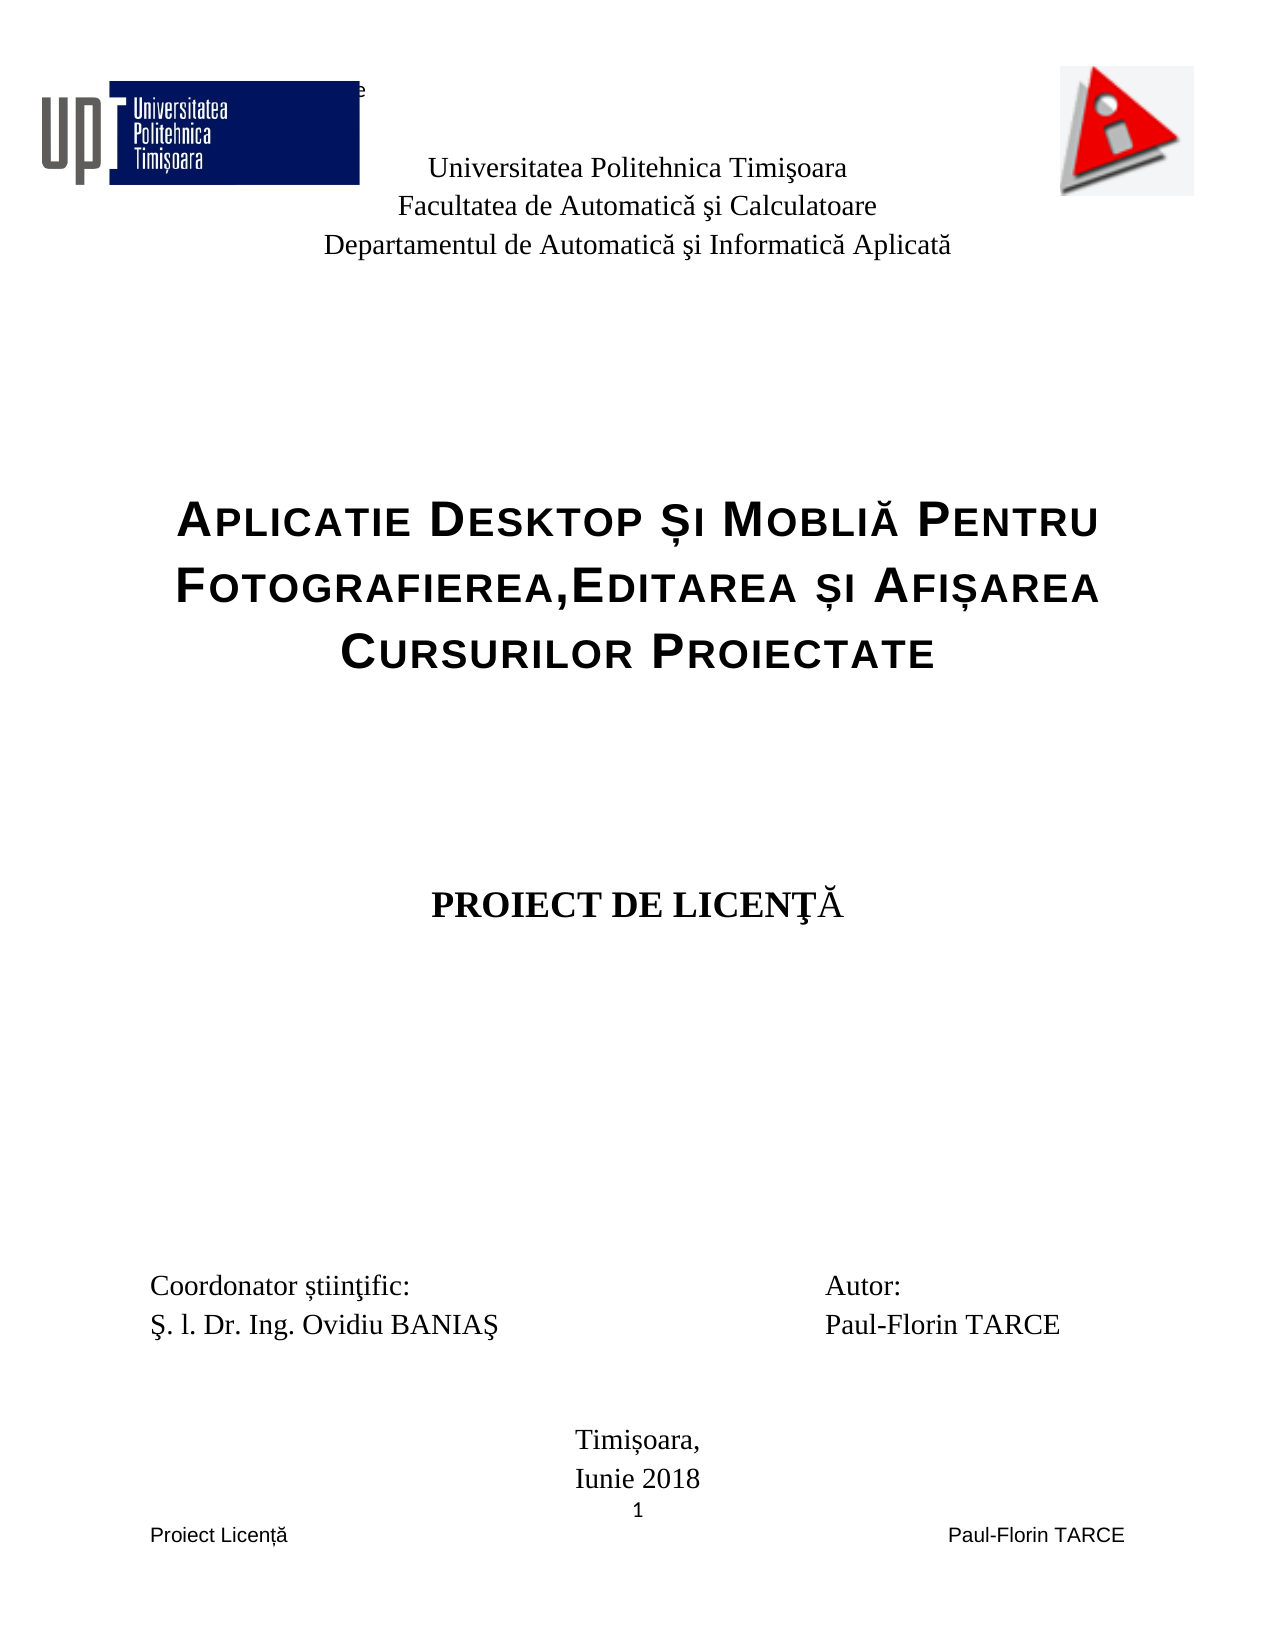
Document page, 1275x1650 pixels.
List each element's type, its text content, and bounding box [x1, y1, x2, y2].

text Departamentul de Automatică şi Informatică Aplicată [150, 227, 1125, 261]
text Facultatea de Automaticǎ şi Calculatoare [150, 188, 1125, 222]
text Universitatea Politehnica Timişoara [360, 150, 1060, 183]
text PROIECT DE LICENŢĂ [150, 882, 1125, 925]
text Ş. l. Dr. Ing. Ovidiu BANIAŞ Paul-Florin TARCE [150, 1307, 1125, 1340]
picture [1060, 66, 1195, 196]
text Aplicatie Desktop Și Mobliă Pentru Fotografierea,Editarea și Afișarea Cursurilor Proiectate [150, 489, 1125, 679]
text Timișoara, [150, 1422, 1125, 1456]
text Coordonator știinţific: Autor: [150, 1268, 1125, 1302]
picture [42, 81, 360, 185]
text Iunie 2018 [150, 1461, 1125, 1494]
